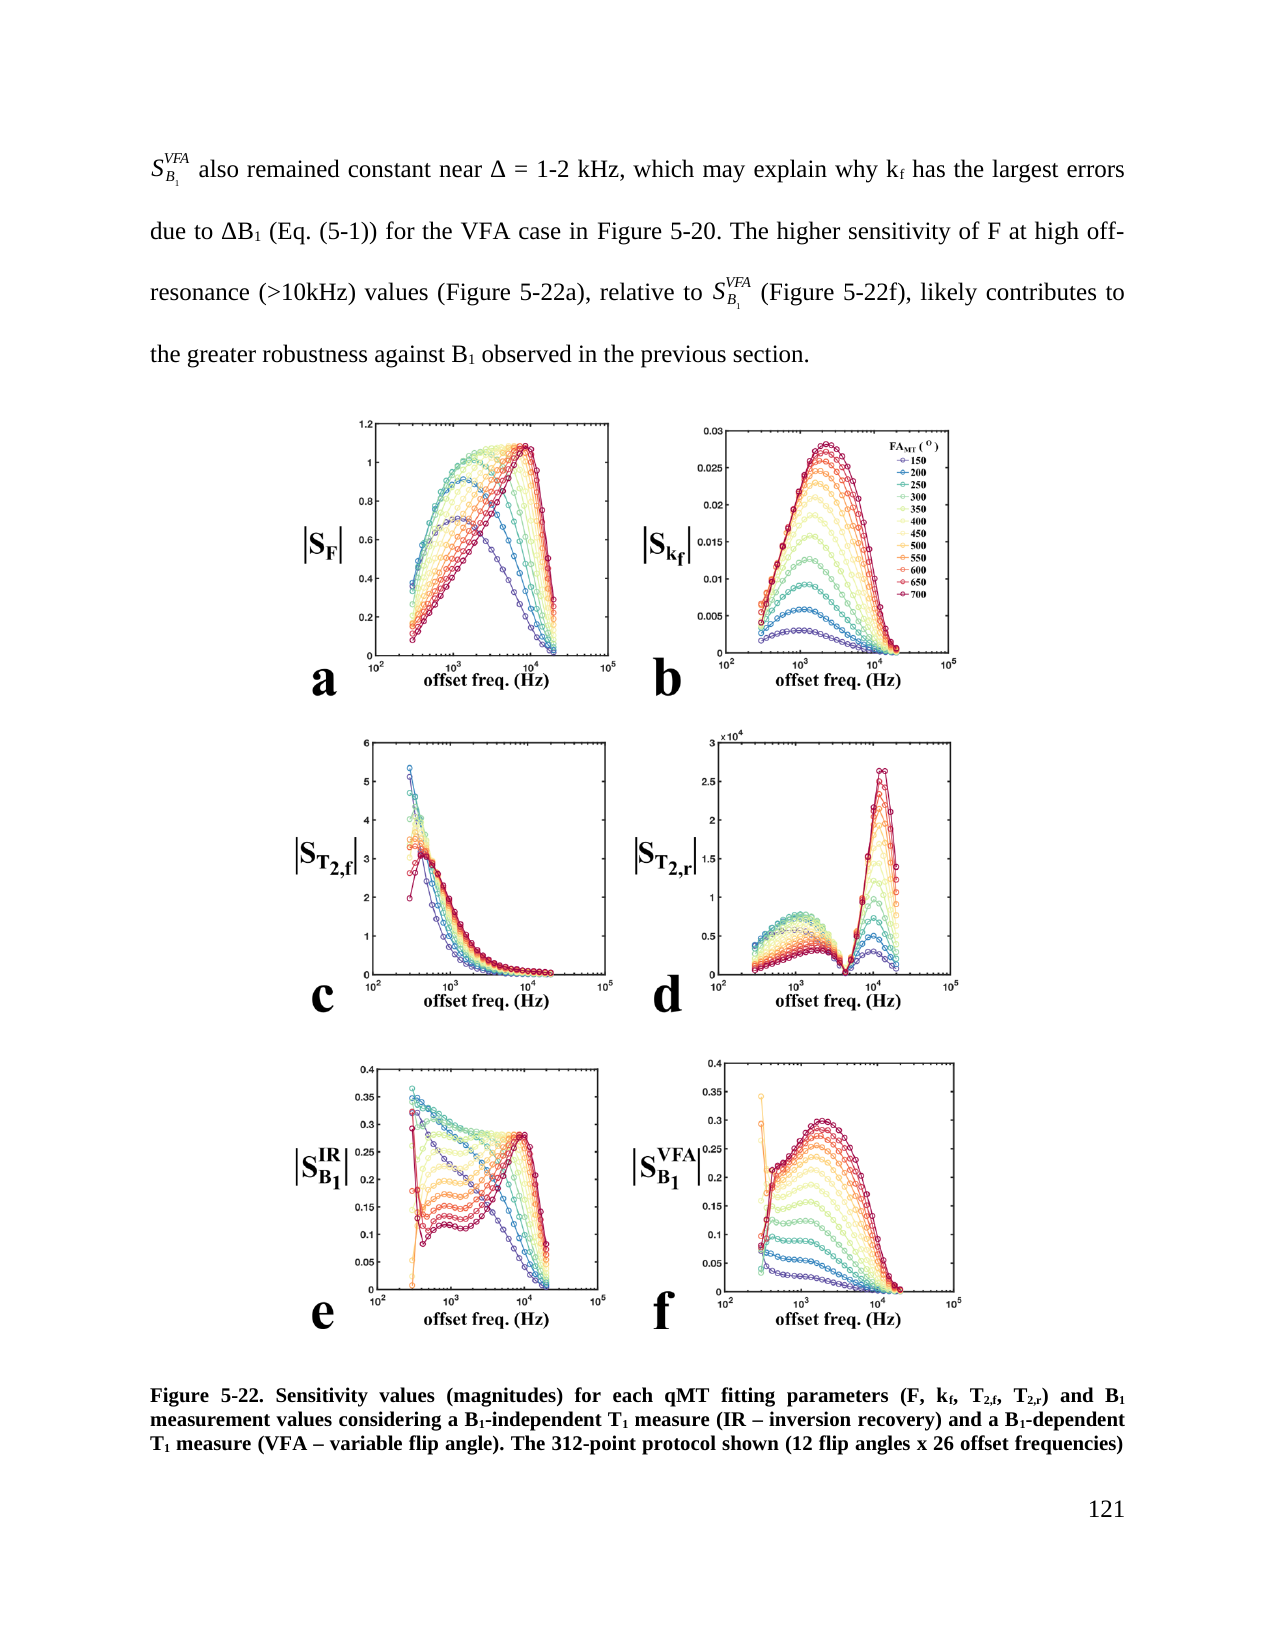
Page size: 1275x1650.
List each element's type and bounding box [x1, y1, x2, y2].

picture [295, 396, 980, 1329]
text [150, 1383, 1125, 1455]
text [150, 150, 1125, 368]
